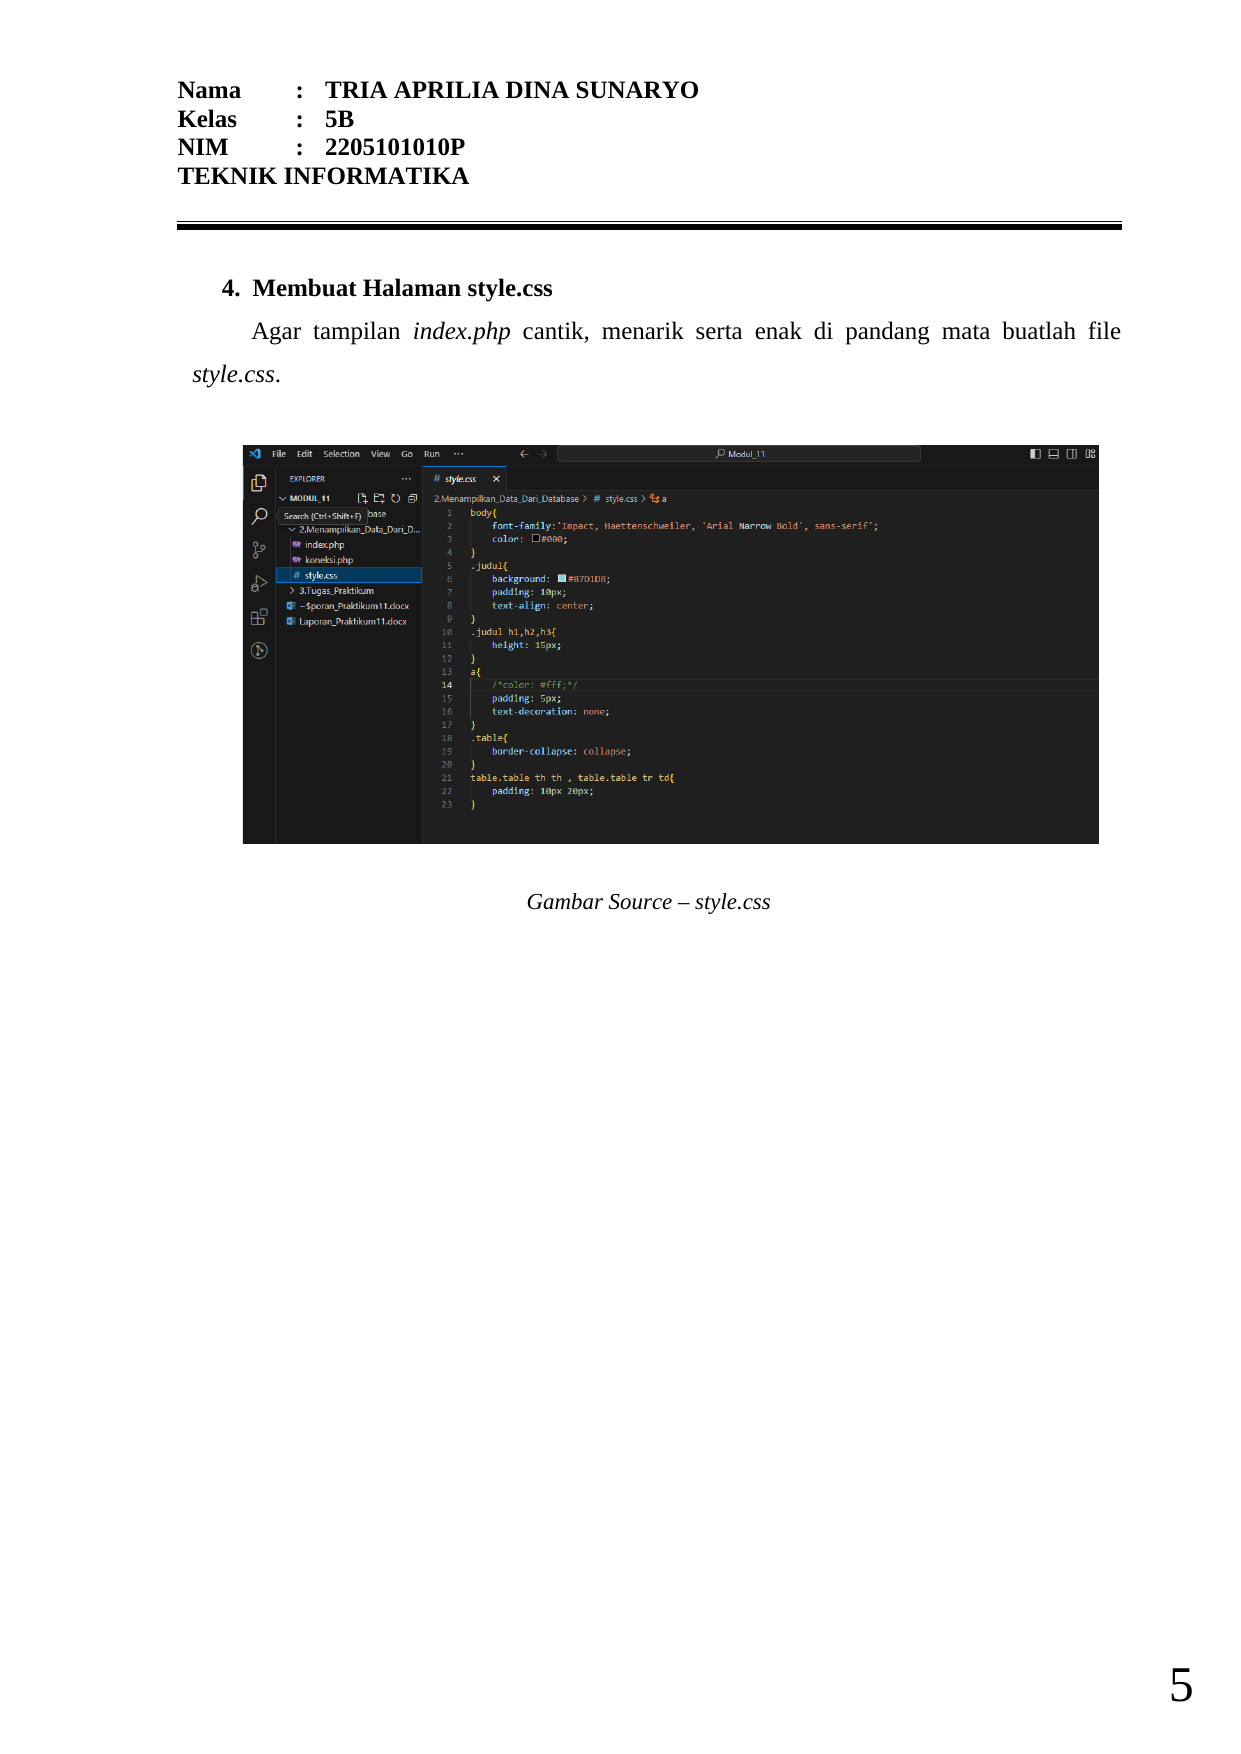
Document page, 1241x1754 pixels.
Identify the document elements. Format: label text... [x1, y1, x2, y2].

list Membuat Halaman style.css [192, 273, 1122, 302]
picture [242, 445, 1099, 844]
list Agar tampilan index.php cantik, menarik serta enak di pandang mata buatlah file style.css. [192, 316, 1122, 388]
text Gambar Source – style.css [177, 888, 1122, 915]
